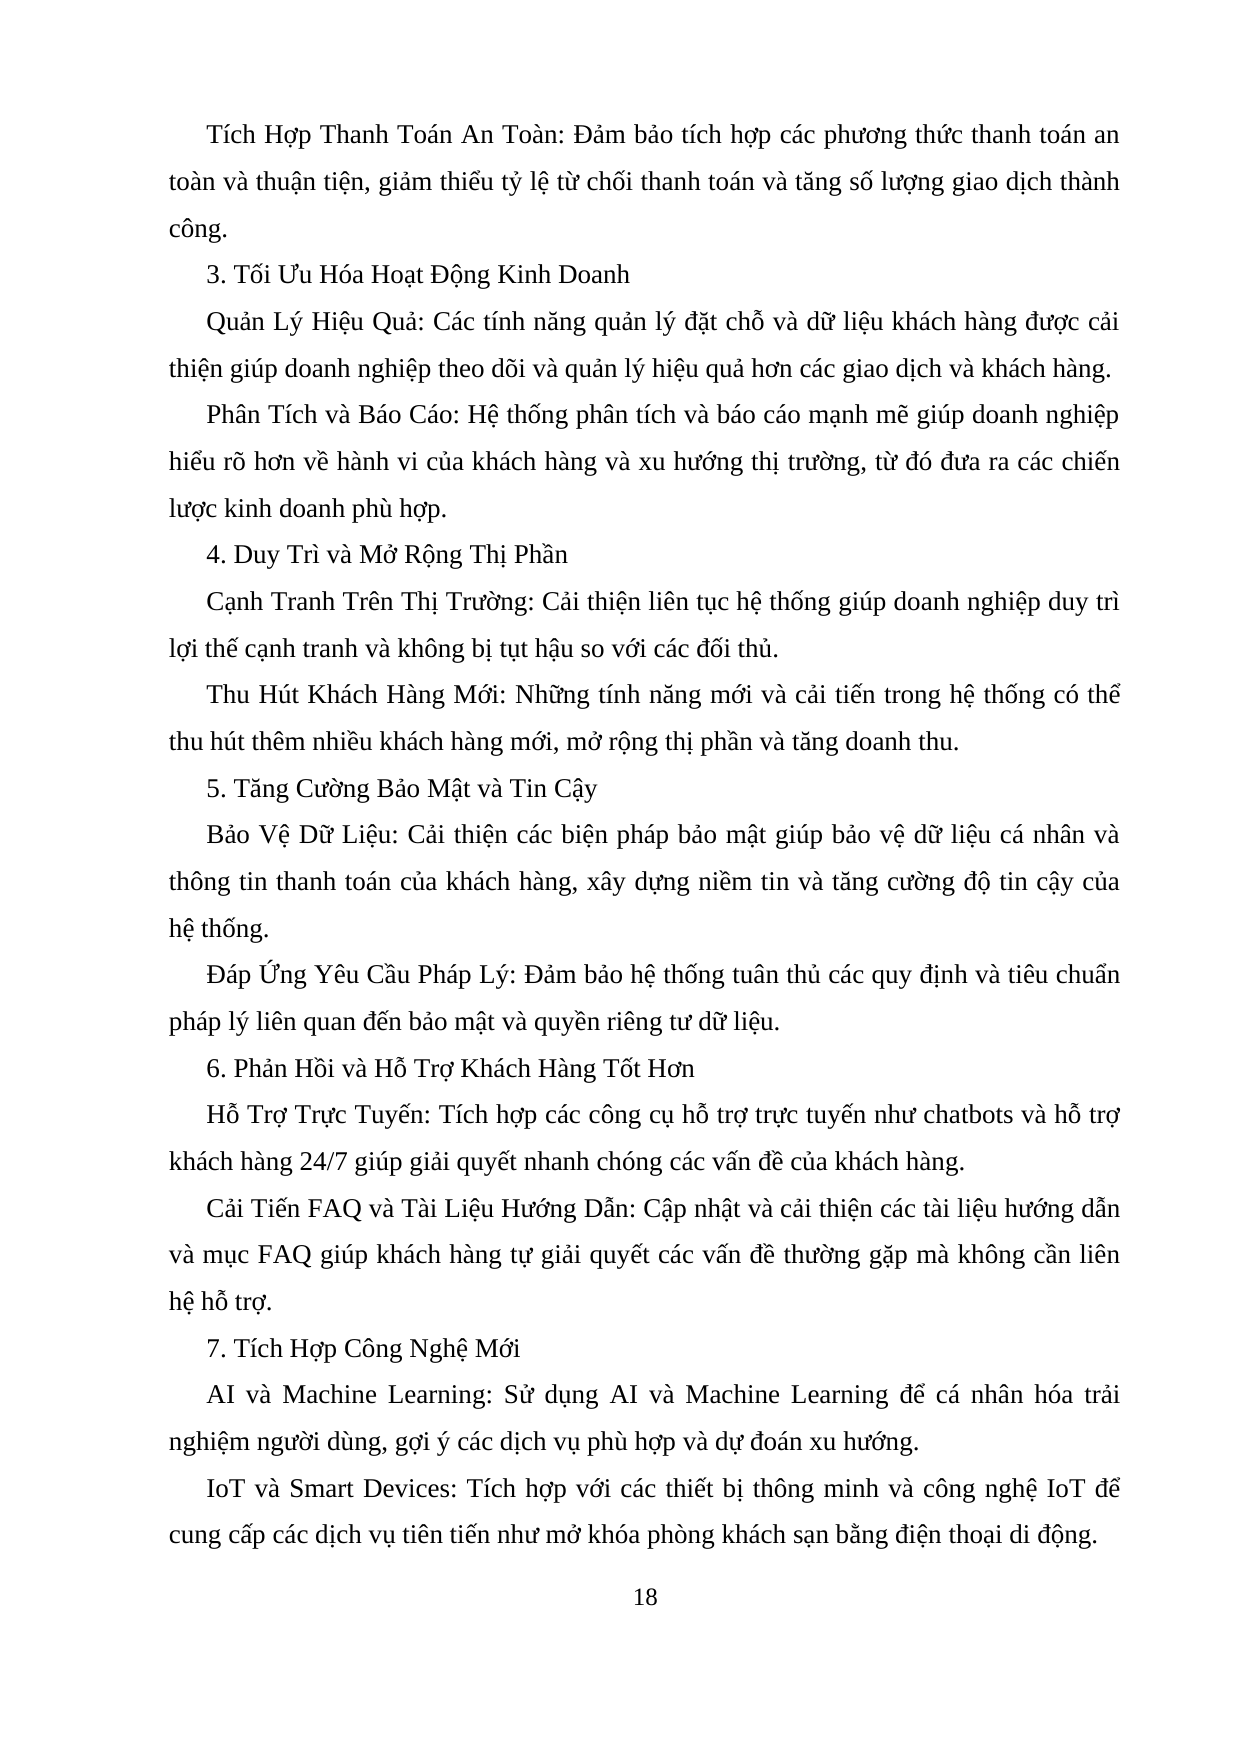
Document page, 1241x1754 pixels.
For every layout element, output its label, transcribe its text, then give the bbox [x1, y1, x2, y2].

list Đáp Ứng Yêu Cầu Pháp Lý: Đảm bảo hệ thống tuân thủ các quy định và tiêu chuẩn pháp lý liên quan đến bảo mật và quyền riêng tư dữ liệu. [169, 958, 1122, 1036]
list 6. Phản Hồi và Hỗ Trợ Khách Hàng Tốt Hơn [169, 1052, 1122, 1083]
list Thu Hút Khách Hàng Mới: Những tính năng mới và cải tiến trong hệ thống có thể thu hút thêm nhiều khách hàng mới, mở rộng thị phần và tăng doanh thu. [169, 678, 1122, 756]
list 4. Duy Trì và Mở Rộng Thị Phần [169, 538, 1122, 570]
list Cải Tiến FAQ và Tài Liệu Hướng Dẫn: Cập nhật và cải thiện các tài liệu hướng dẫn và mục FAQ giúp khách hàng tự giải quyết các vấn đề thường gặp mà không cần liên hệ hỗ trợ. [169, 1192, 1122, 1316]
list 7. Tích Hợp Công Nghệ Mới [169, 1332, 1122, 1363]
list Bảo Vệ Dữ Liệu: Cải thiện các biện pháp bảo mật giúp bảo vệ dữ liệu cá nhân và thông tin thanh toán của khách hàng, xây dựng niềm tin và tăng cường độ tin cậy của hệ thống. [169, 818, 1122, 943]
list AI và Machine Learning: Sử dụng AI và Machine Learning để cá nhân hóa trải nghiệm người dùng, gợi ý các dịch vụ phù hợp và dự đoán xu hướng. [169, 1378, 1122, 1456]
list Tích Hợp Thanh Toán An Toàn: Đảm bảo tích hợp các phương thức thanh toán an toàn và thuận tiện, giảm thiểu tỷ lệ từ chối thanh toán và tăng số lượng giao dịch thành công. [169, 118, 1122, 243]
list Quản Lý Hiệu Quả: Các tính năng quản lý đặt chỗ và dữ liệu khách hàng được cải thiện giúp doanh nghiệp theo dõi và quản lý hiệu quả hơn các giao dịch và khách hàng. [169, 305, 1122, 383]
list IoT và Smart Devices: Tích hợp với các thiết bị thông minh và công nghệ IoT để cung cấp các dịch vụ tiên tiến như mở khóa phòng khách sạn bằng điện thoại di động. [169, 1472, 1122, 1550]
list Phân Tích và Báo Cáo: Hệ thống phân tích và báo cáo mạnh mẽ giúp doanh nghiệp hiểu rõ hơn về hành vi của khách hàng và xu hướng thị trường, từ đó đưa ra các chiến lược kinh doanh phù hợp. [169, 398, 1122, 523]
list 5. Tăng Cường Bảo Mật và Tin Cậy [169, 772, 1122, 803]
list Cạnh Tranh Trên Thị Trường: Cải thiện liên tục hệ thống giúp doanh nghiệp duy trì lợi thế cạnh tranh và không bị tụt hậu so với các đối thủ. [169, 585, 1122, 663]
list Hỗ Trợ Trực Tuyến: Tích hợp các công cụ hỗ trợ trực tuyến như chatbots và hỗ trợ khách hàng 24/7 giúp giải quyết nhanh chóng các vấn đề của khách hàng. [169, 1098, 1122, 1176]
list 3. Tối Ưu Hóa Hoạt Động Kinh Doanh [169, 258, 1122, 290]
